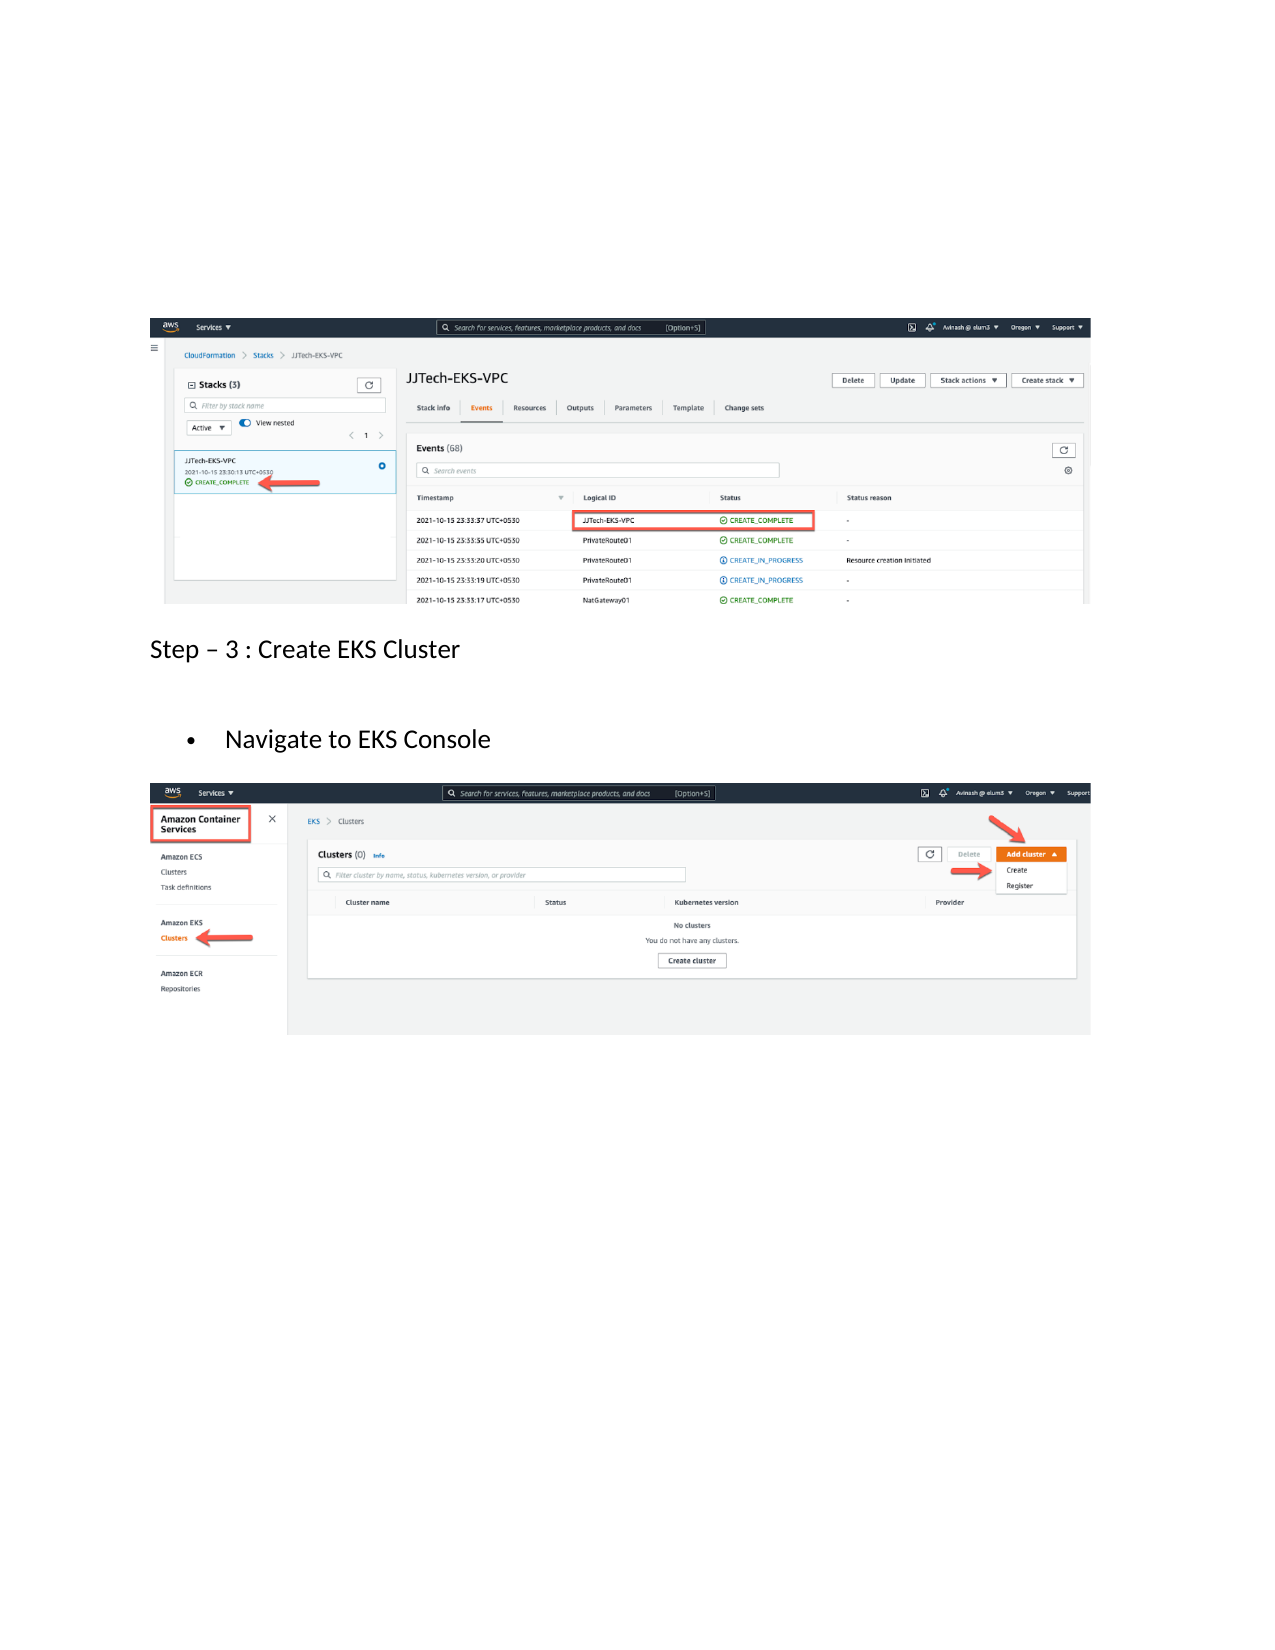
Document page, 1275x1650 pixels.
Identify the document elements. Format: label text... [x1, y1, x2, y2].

picture [150, 783, 1091, 1035]
picture [150, 318, 1091, 604]
list Navigate to EKS Console [187, 722, 1125, 755]
text Step – 3 : Create EKS Cluster [150, 632, 1125, 665]
